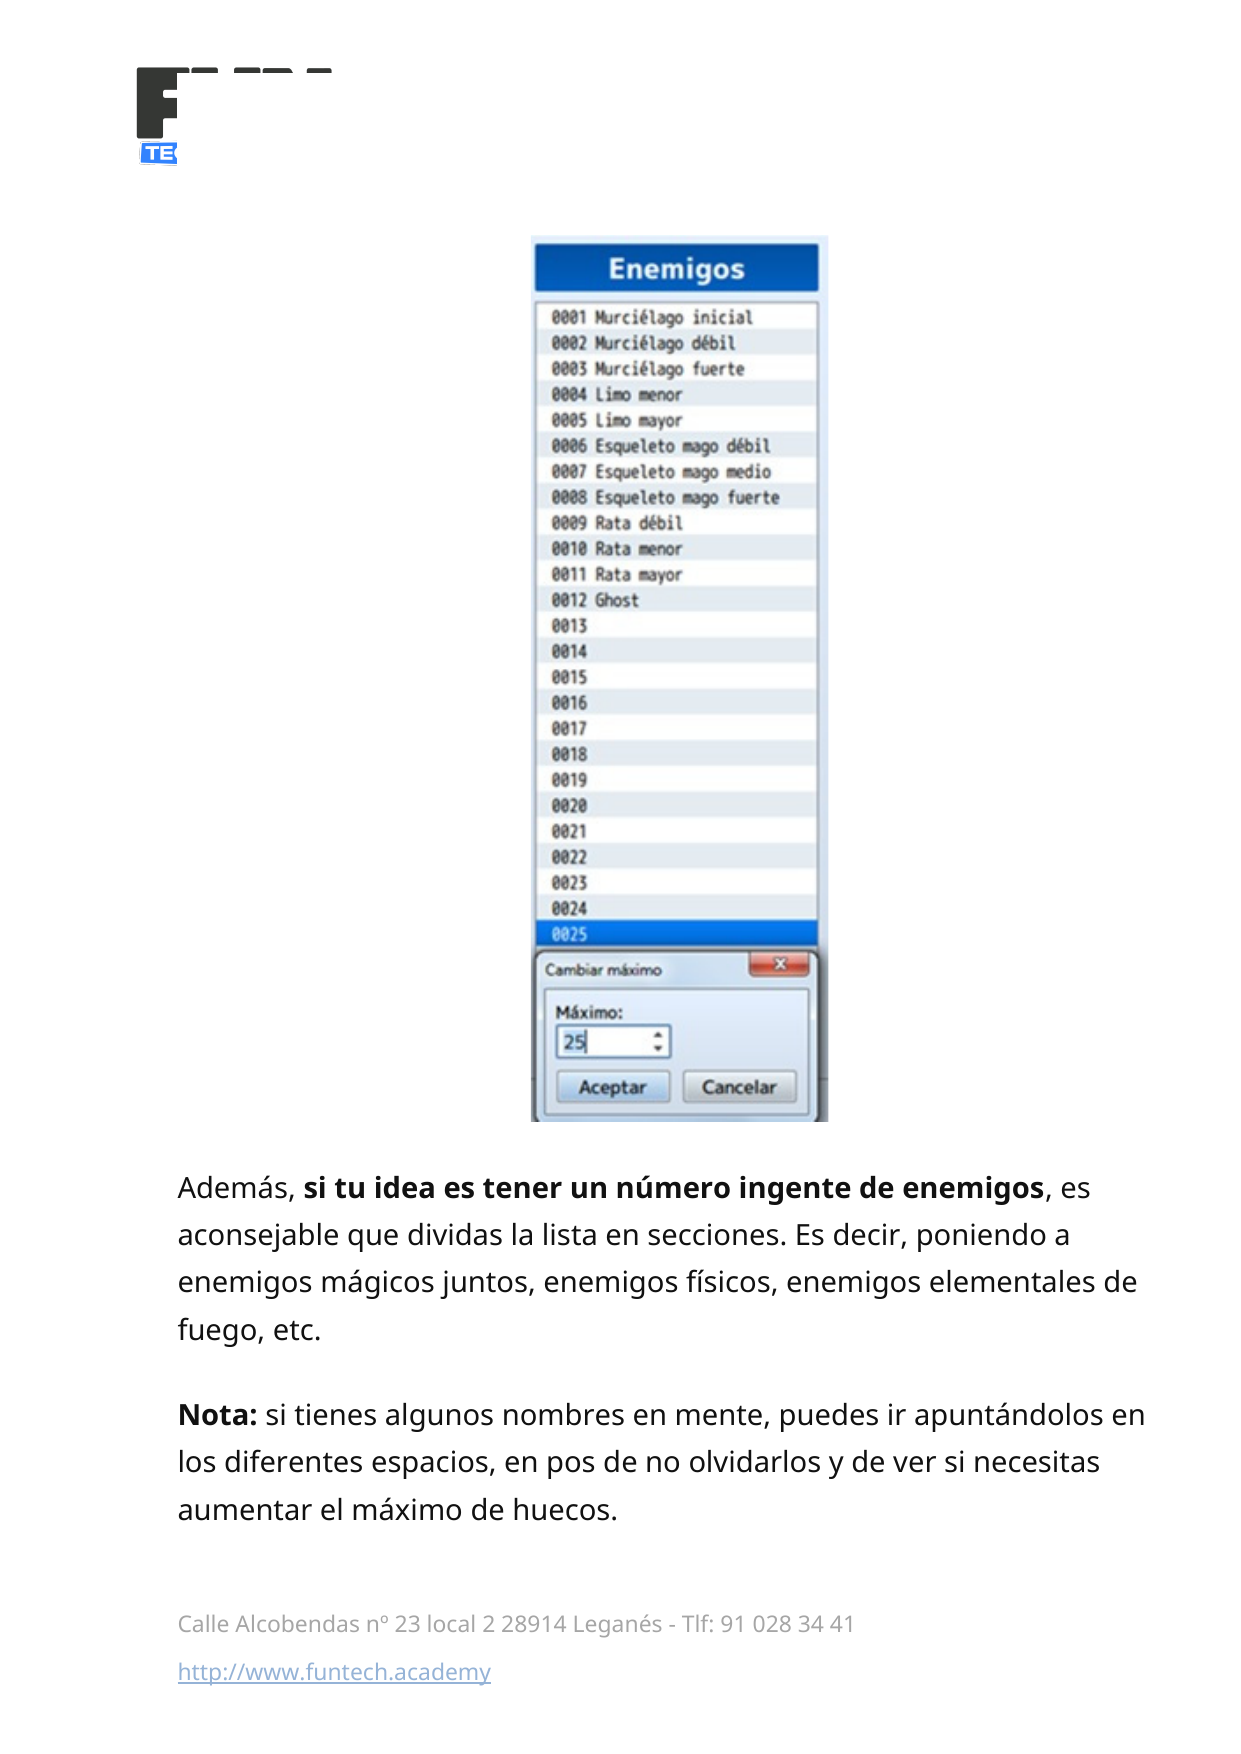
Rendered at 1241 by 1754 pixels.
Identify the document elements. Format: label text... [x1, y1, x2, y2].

picture [530, 235, 829, 1122]
text Además, si tu idea es tener un número ingente de enemigos, es aconsejable que dividas la lista en secciones. Es decir, poniendo a enemigos mágicos juntos, enemigos físicos, enemigos elementales de fuego, etc. [177, 1159, 1182, 1349]
text Nota: si tienes algunos nombres en mente, puedes ir apuntándolos en los diferentes espacios, en pos de no olvidarlos y de ver si necesitas aumentar el máximo de huecos. [177, 1386, 1182, 1528]
